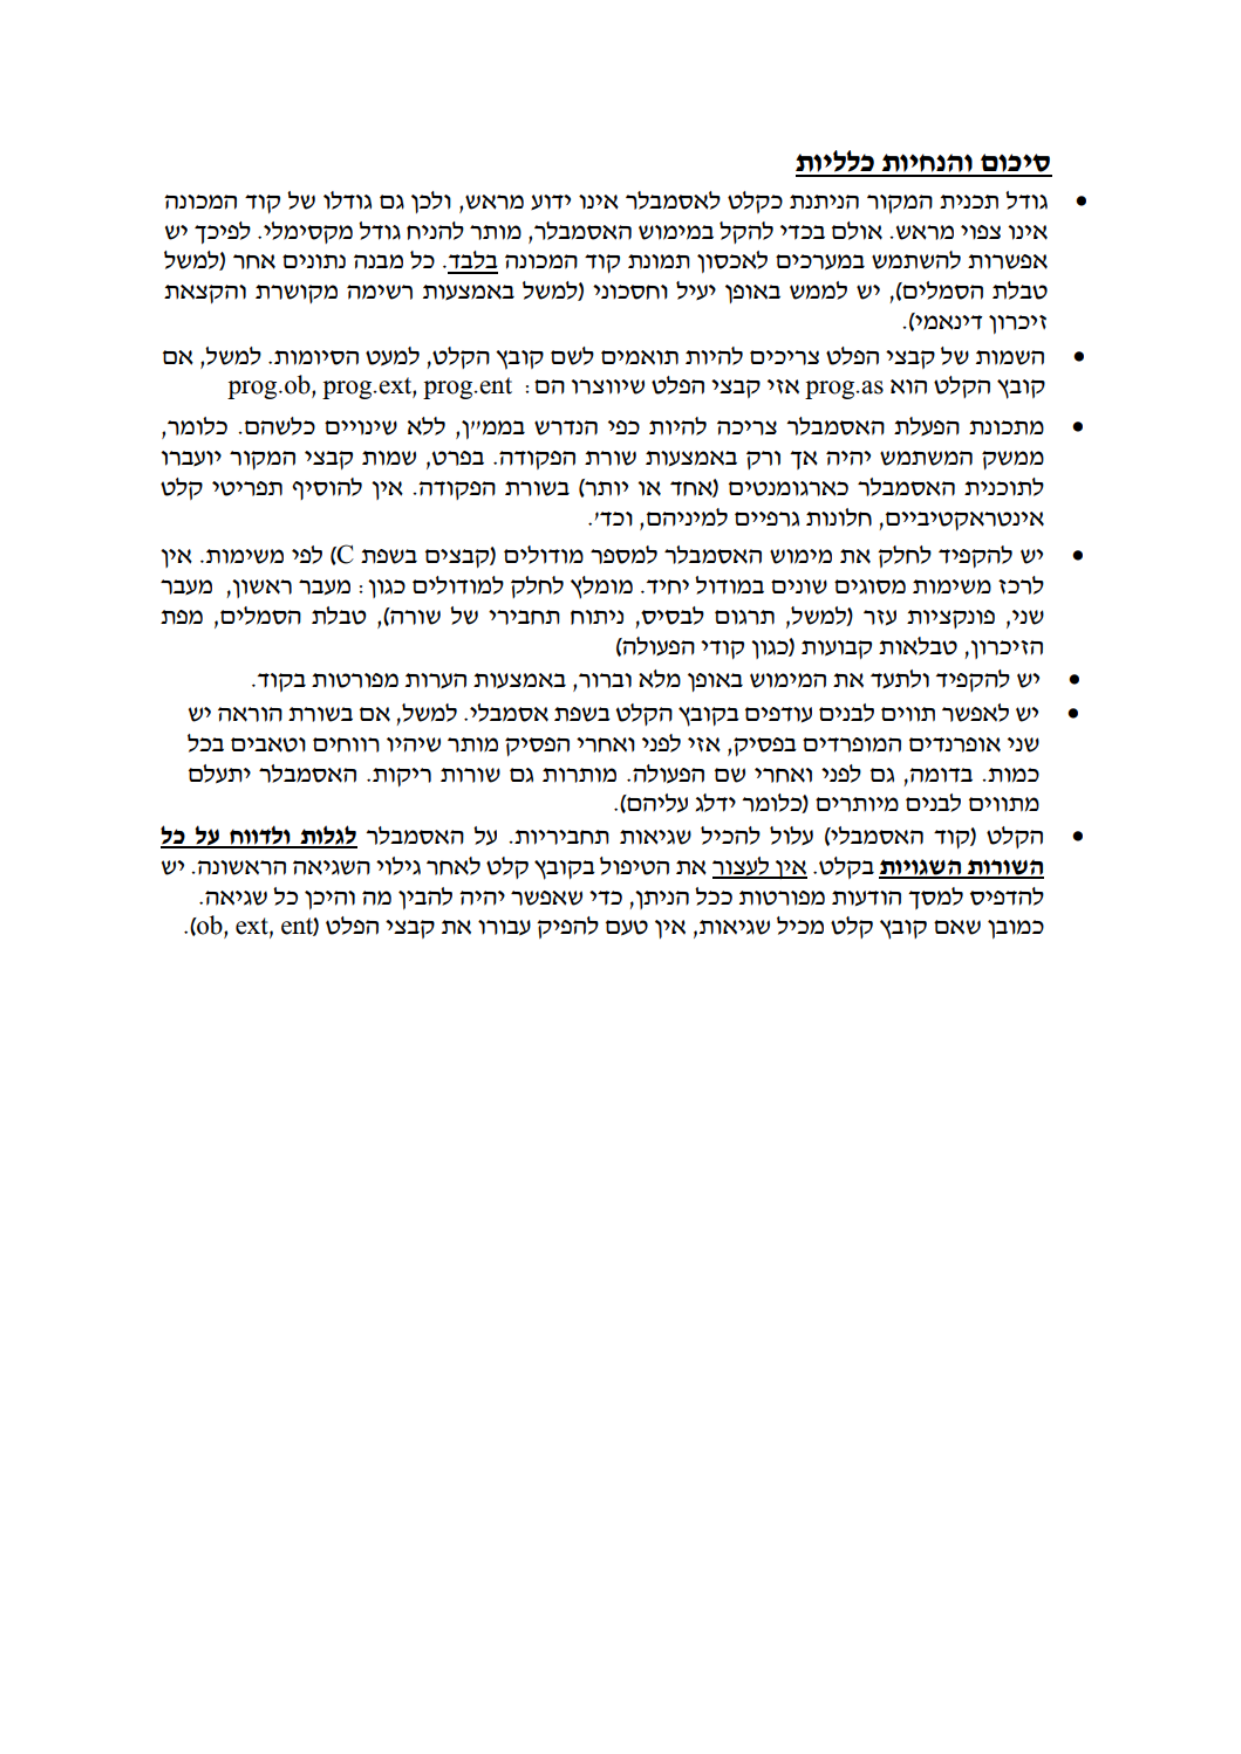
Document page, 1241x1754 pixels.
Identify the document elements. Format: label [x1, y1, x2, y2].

picture [149, 150, 1091, 955]
